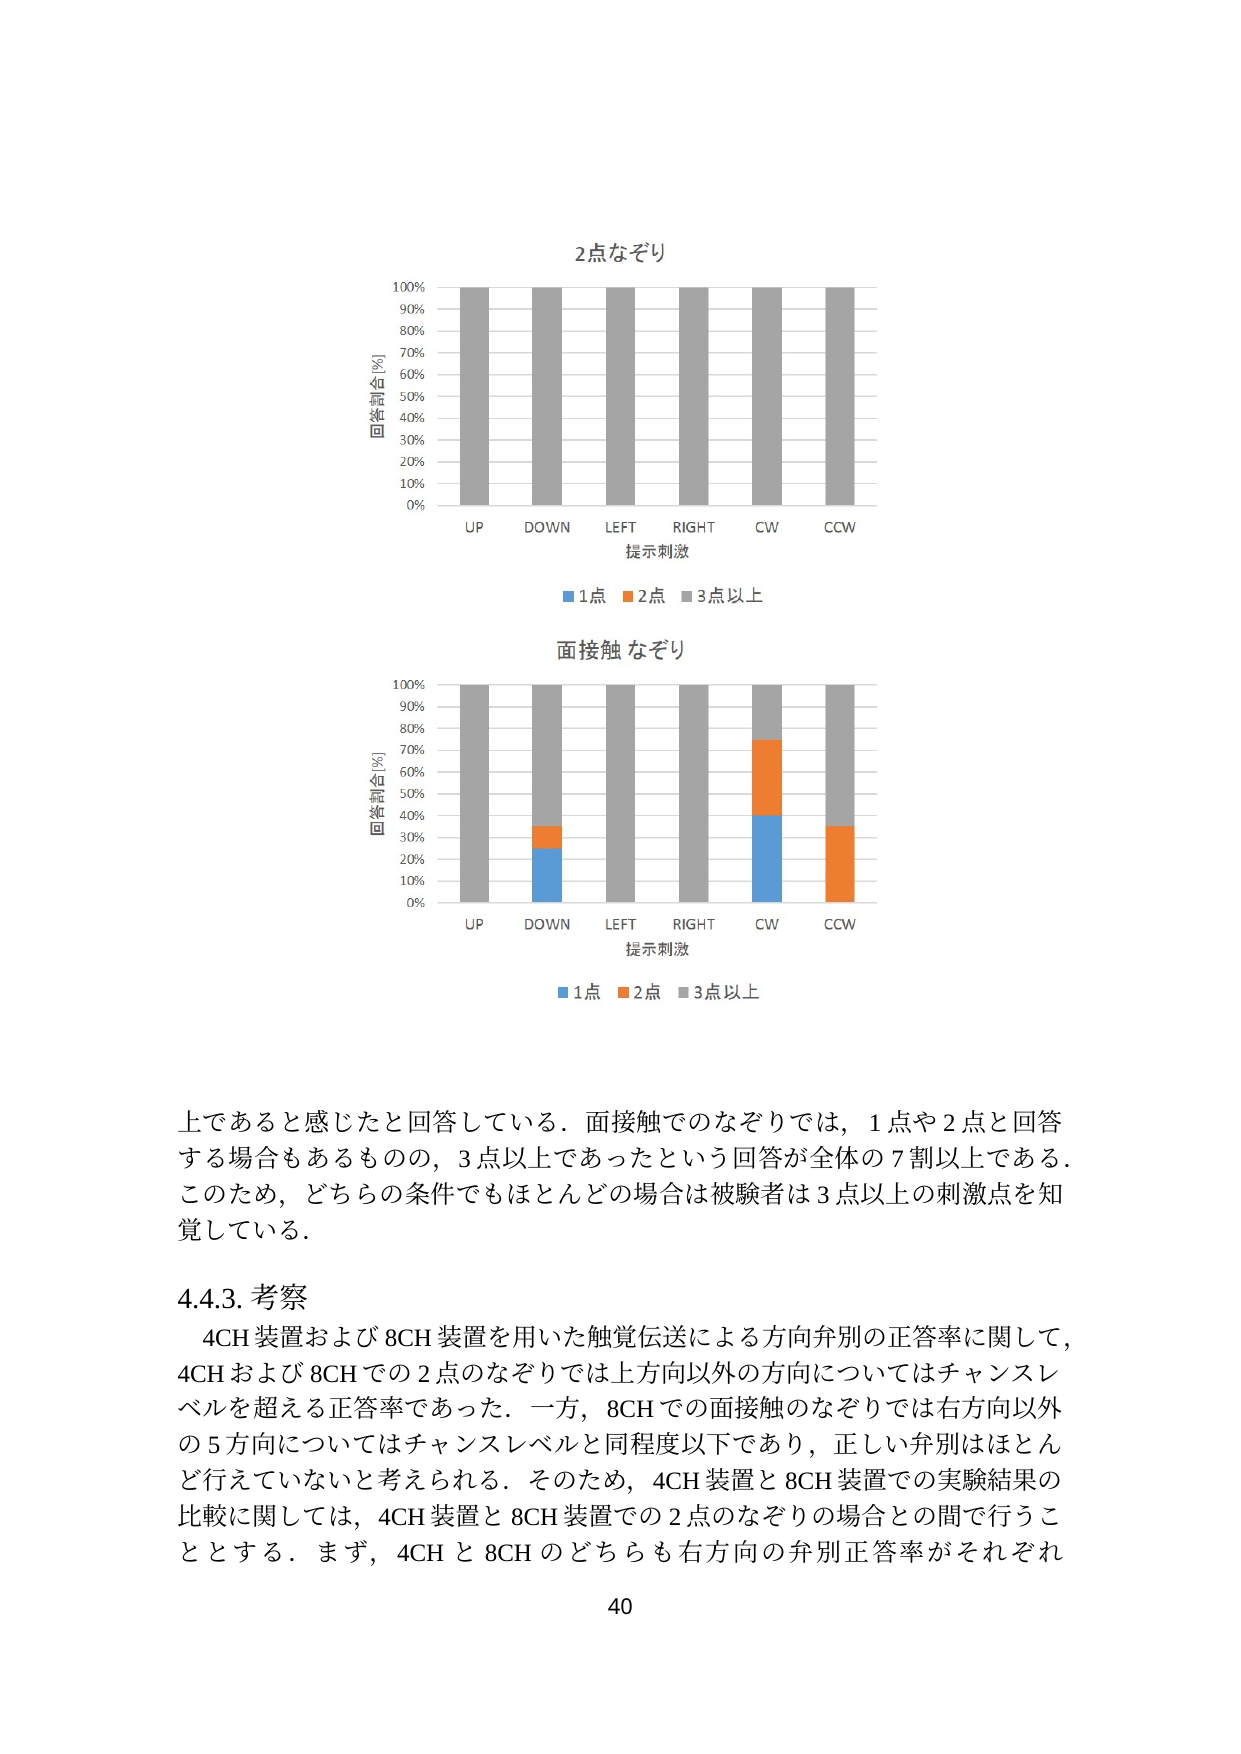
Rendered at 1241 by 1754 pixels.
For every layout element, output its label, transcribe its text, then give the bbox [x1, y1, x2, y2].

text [177, 1317, 1063, 1569]
picture [346, 227, 894, 1021]
subtitle 4.4.3. 考察 [177, 1275, 1063, 1317]
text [177, 207, 1063, 1247]
